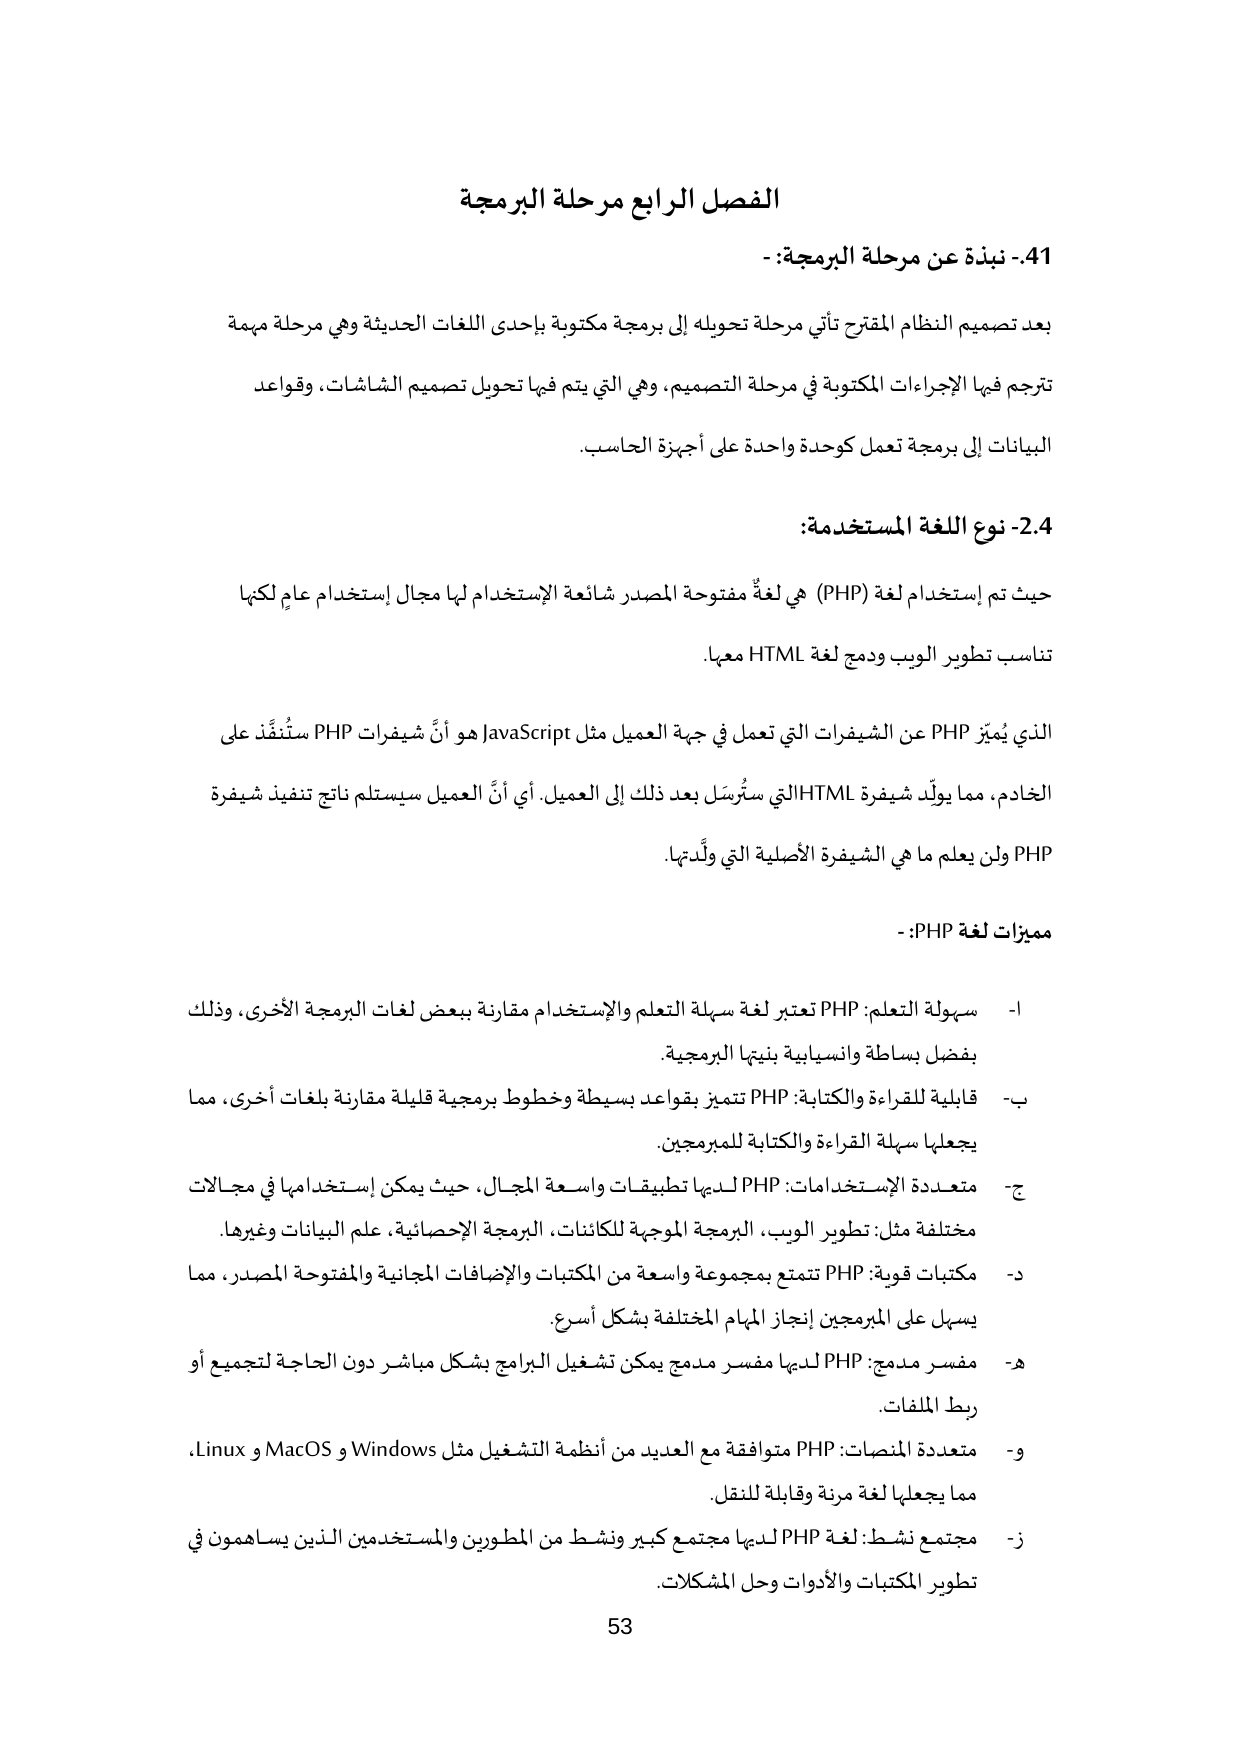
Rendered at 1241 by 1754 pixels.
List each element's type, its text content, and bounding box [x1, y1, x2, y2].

text 2.4- نوع اللغة المستخدمة: [187, 505, 1053, 551]
text مميزات لغة PHP: - [187, 913, 1053, 954]
list مكتبات قوية: PHP تتمتع بمجموعة واسعة من المكتبات والإضافات المجانية والمفتوحة المصدر، مما يسهل على المبرمجين إنجاز المهام المختلفة بشكل أسرع. [187, 1254, 1015, 1339]
text الذي يُميّز PHP عن الشيفرات التي تعمل في جهة العميل مثل JavaScript هو أنَّ شيفرات PHP ستُنفَّذ على الخادم، مما يولِّد شيفرة HTMLالتي ستُرسَل بعد ذلك إلى العميل. أي أنَّ العميل سيستلم ناتج تنفيذ شيفرة PHP ولن يعلم ما هي الشيفرة الأصلية التي ولَّدتها. [187, 713, 1053, 876]
list قابلية للقراءة والكتابة: PHP تتميز بقواعد بسيطة وخطوط برمجية قليلة مقارنة بلغات أخرى، مما يجعلها سهلة القراءة والكتابة للمبرمجين. [187, 1079, 1015, 1163]
list مجتمع نشط: لغة PHP لديها مجتمع كبير ونشط من المطورين والمستخدمين الذين يساهمون في تطوير المكتبات والأدوات وحل المشكلات. [187, 1518, 1015, 1603]
text بعد تصميم النظام المقترح تأتي مرحلة تحويله إلى برمجة مكتوبة بإحدى اللغات الحديثة وهي مرحلة مهمة تترجم فيها الإجراءات المكتوبة في مرحلة التصميم، وهي التي يتم فيها تحويل تصميم الشاشات، وقواعد البيانات إلى برمجة تعمل كوحدة واحدة على أجهزة الحاسب. [187, 305, 1053, 468]
subtitle الفصل الرابع مرحلة البرمجة [187, 175, 1053, 227]
list سهولة التعلم: PHP تعتبر لغة سهلة التعلم والإستخدام مقارنة ببعض لغات البرمجة الأخرى، وذلك بفضل بساطة وانسيابية بنيتها البرمجية. [187, 991, 1015, 1076]
text 41.- نبذة عن مرحلة البرمجة: - [187, 235, 1053, 282]
list مفسر مدمج: PHP لديها مفسر مدمج يمكن تشغيل البرامج بشكل مباشر دون الحاجة لتجميع أو ربط الملفات. [187, 1342, 1015, 1427]
list متعددة الإستخدامات: PHP لديها تطبيقات واسعة المجال، حيث يمكن إستخدامها في مجالات مختلفة مثل: تطوير الويب، البرمجة الموجهة للكائنات، البرمجة الإحصائية، علم البيانات وغيرها. [187, 1167, 1015, 1251]
text حيث تم إستخدام لغة (PHP) هي لغةٌ مفتوحة المصدر شائعة الإستخدام لها مجال إستخدام عامٍ لكنها تناسب تطوير الويب ودمج لغة HTML معها. [187, 574, 1053, 676]
list متعددة المنصات: PHP متوافقة مع العديد من أنظمة التشغيل مثل Windows و MacOS و Linux، مما يجعلها لغة مرنة وقابلة للنقل. [187, 1430, 1015, 1515]
